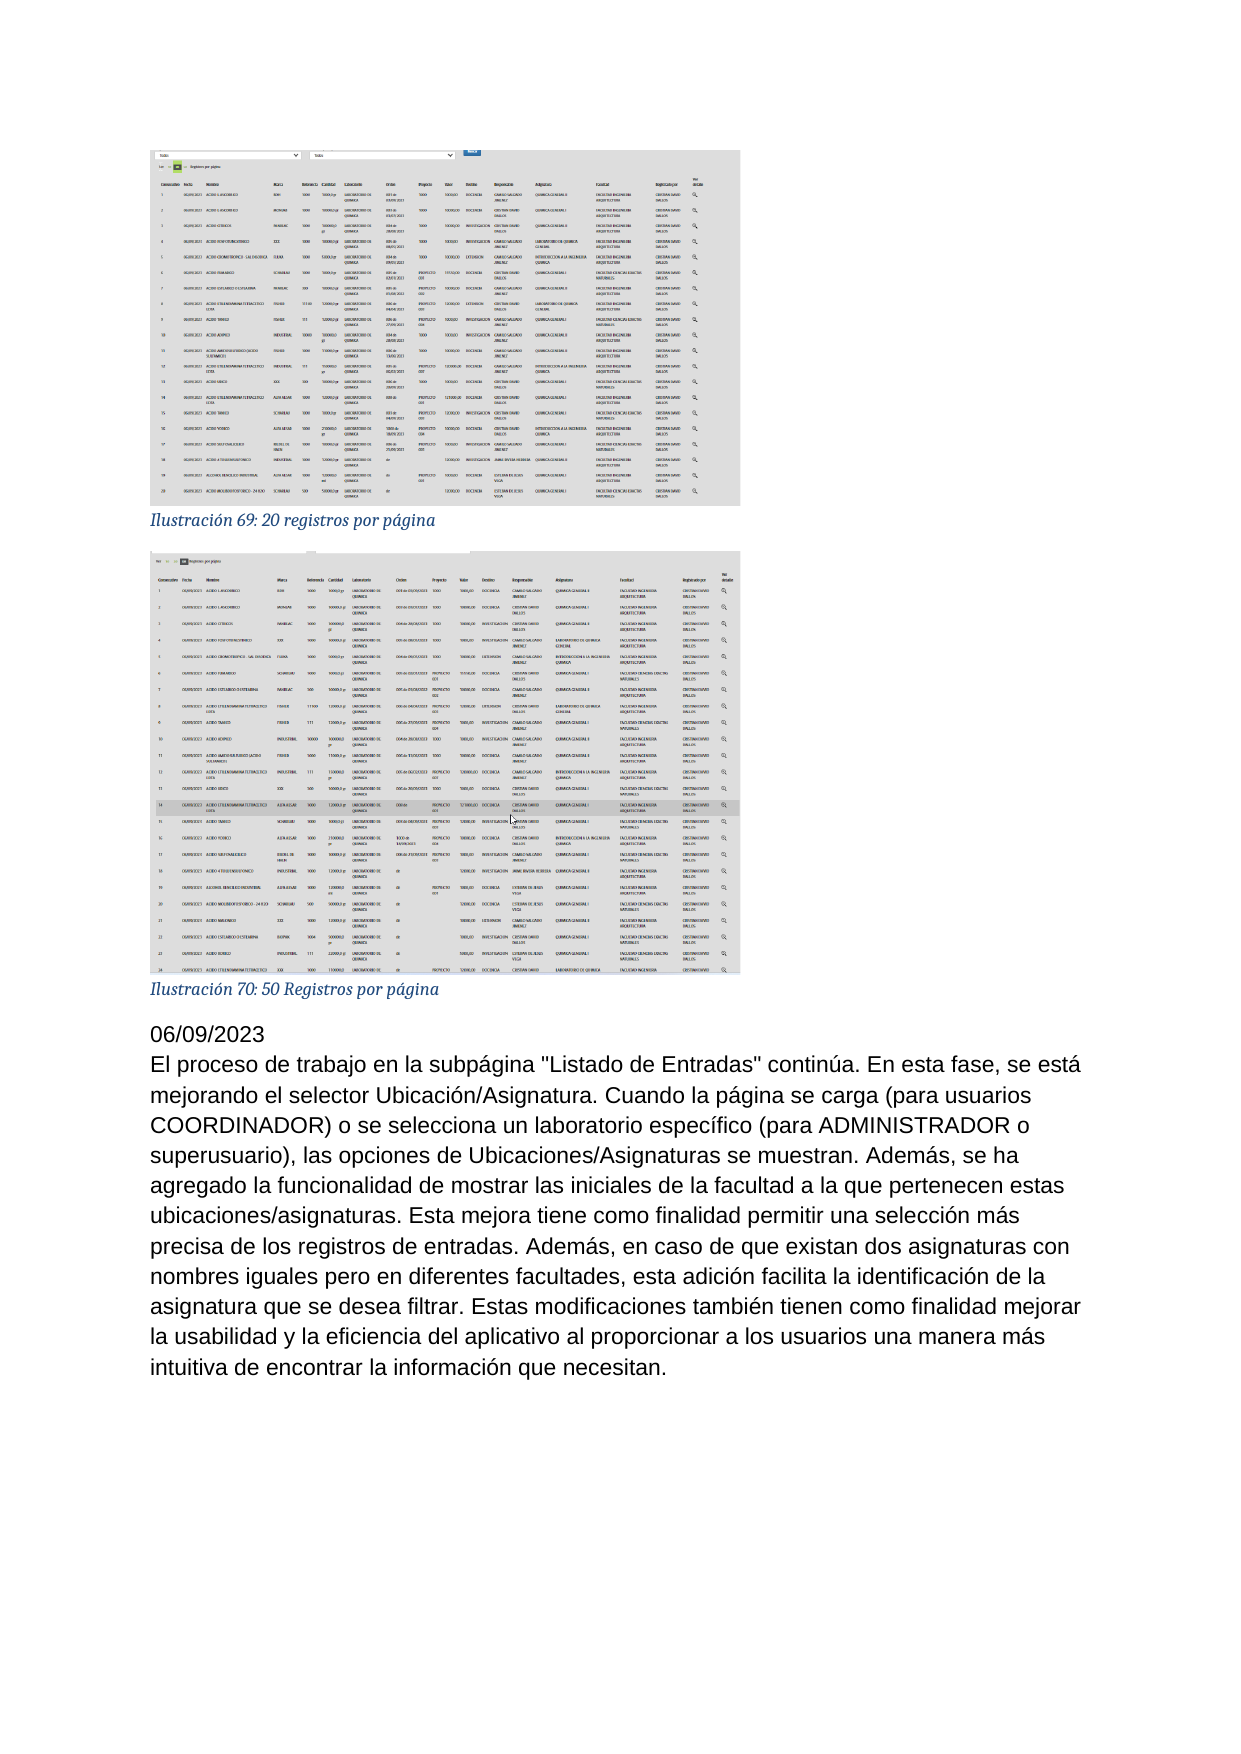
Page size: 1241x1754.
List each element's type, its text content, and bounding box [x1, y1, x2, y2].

text 06/09/2023 [150, 1021, 1090, 1047]
text Ilustración 69: 20 registros por página [150, 509, 1090, 531]
picture [150, 150, 741, 506]
text El proceso de trabajo en la subpágina "Listado de Entradas" continúa. En esta fase, se está mejorando el selector Ubicación/Asignatura. Cuando la página se carga (para usuarios COORDINADOR) o se selecciona un laboratorio específico (para ADMINISTRADOR o superusuario), las opciones de Ubicaciones/Asignaturas se muestran. Además, se ha agregado la funcionalidad de mostrar las iniciales de la facultad a la que pertenecen estas ubicaciones/asignaturas. Esta mejora tiene como finalidad permitir una selección más precisa de los registros de entradas. Además, en caso de que existan dos asignaturas con nombres iguales pero en diferentes facultades, esta adición facilita la identificación de la asignatura que se desea filtrar. Estas modificaciones también tienen como finalidad mejorar la usabilidad y la eficiencia del aplicativo al proporcionar a los usuarios una manera más intuitiva de encontrar la información que necesitan. [150, 1051, 1090, 1380]
picture [150, 551, 741, 975]
text Ilustración 70: 50 Registros por página [150, 979, 1090, 1000]
